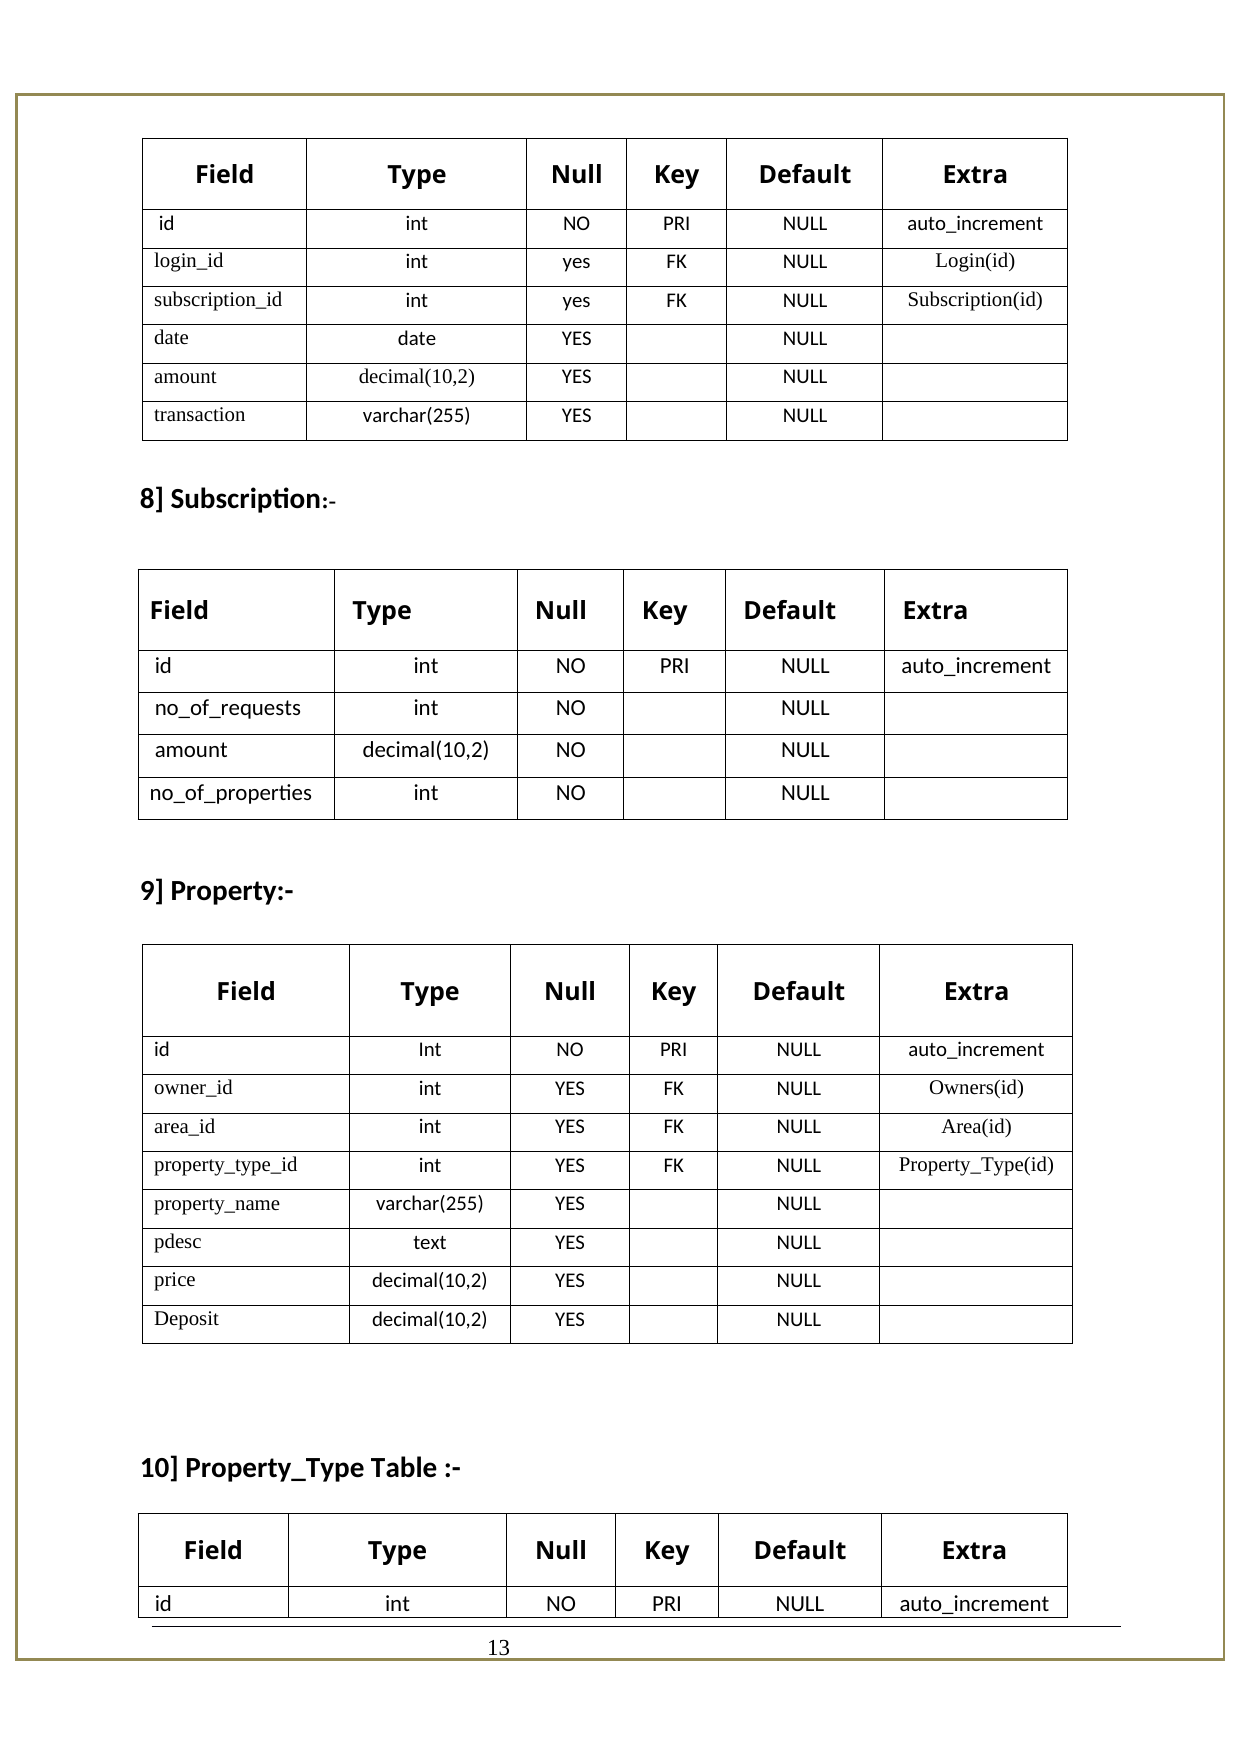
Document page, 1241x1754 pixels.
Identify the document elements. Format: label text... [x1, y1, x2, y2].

table_header Extra [883, 139, 1067, 209]
table_cell int [335, 778, 517, 819]
table_cell NULL [718, 1229, 879, 1266]
table_cell int [335, 693, 517, 734]
table_cell auto_increment [883, 210, 1067, 247]
table_cell decimal(10,2) [307, 364, 526, 401]
table_header Extra [880, 945, 1072, 1036]
table_header Extra [882, 1514, 1067, 1586]
table_cell NULL [718, 1190, 879, 1228]
table_cell PRI [627, 210, 726, 247]
table_cell NO [507, 1587, 615, 1617]
table_cell NULL [718, 1075, 879, 1112]
table_cell amount [143, 364, 306, 401]
table_cell YES [511, 1152, 629, 1189]
table_cell date [307, 325, 526, 363]
table_cell FK [627, 249, 726, 286]
table_cell NULL [727, 210, 882, 247]
table_cell NO [518, 778, 623, 819]
table_cell FK [630, 1114, 717, 1151]
table_cell NULL [726, 735, 884, 777]
table_cell PRI [630, 1037, 717, 1074]
table_cell [880, 1306, 1072, 1343]
table_cell pdesc [143, 1229, 349, 1266]
table_cell id [143, 1037, 349, 1074]
table_header Type [289, 1514, 506, 1586]
table_cell NULL [718, 1306, 879, 1343]
table_cell YES [527, 364, 626, 401]
table_cell int [289, 1587, 506, 1617]
table_cell [880, 1190, 1072, 1228]
table_cell NULL [718, 1114, 879, 1151]
table_cell NULL [718, 1037, 879, 1074]
table_cell [885, 693, 1067, 734]
table_cell NO [527, 210, 626, 247]
table_cell property_name [143, 1190, 349, 1228]
table_cell int [350, 1152, 510, 1189]
table_cell YES [527, 402, 626, 439]
table_header Type [335, 570, 517, 650]
table_header Key [624, 570, 725, 650]
table_cell NULL [727, 249, 882, 286]
table_cell [885, 778, 1067, 819]
table_header Default [719, 1514, 881, 1586]
table_cell varchar(255) [307, 402, 526, 439]
table_cell area_id [143, 1114, 349, 1151]
table_cell YES [511, 1075, 629, 1112]
table_cell [624, 735, 725, 777]
table_cell text [350, 1229, 510, 1266]
table_cell no_of_properties [139, 778, 334, 819]
table_cell int [335, 651, 517, 692]
table_cell [624, 778, 725, 819]
table_header Key [627, 139, 726, 209]
table_cell [880, 1229, 1072, 1266]
table_header Field [143, 945, 349, 1036]
table_cell price [143, 1267, 349, 1305]
table_cell FK [630, 1075, 717, 1112]
table_header Field [139, 1514, 288, 1586]
table_header Field [143, 139, 306, 209]
table_header Default [718, 945, 879, 1036]
table_header Default [727, 139, 882, 209]
table_cell [880, 1267, 1072, 1305]
table_cell [630, 1229, 717, 1266]
table_header Null [511, 945, 629, 1036]
table_cell [630, 1267, 717, 1305]
table_cell PRI [624, 651, 725, 692]
table_cell transaction [143, 402, 306, 439]
table_cell NULL [726, 651, 884, 692]
table_cell no_of_requests [139, 693, 334, 734]
table_cell Int [350, 1037, 510, 1074]
table_header Default [726, 570, 884, 650]
table_cell login_id [143, 249, 306, 286]
table_cell subscription_id [143, 287, 306, 324]
table_cell [883, 364, 1067, 401]
table_header Key [630, 945, 717, 1036]
table_cell FK [627, 287, 726, 324]
table_cell Property_Type(id) [880, 1152, 1072, 1189]
table_cell [627, 402, 726, 439]
table_cell int [350, 1114, 510, 1151]
table_cell [883, 402, 1067, 439]
table_cell [627, 325, 726, 363]
table_cell YES [511, 1306, 629, 1343]
table_cell id [139, 1587, 288, 1617]
table_header Null [527, 139, 626, 209]
table_cell Subscription(id) [883, 287, 1067, 324]
table_cell NULL [727, 364, 882, 401]
table_header Extra [885, 570, 1067, 650]
table_cell decimal(10,2) [335, 735, 517, 777]
table_cell Area(id) [880, 1114, 1072, 1151]
table_cell NULL [726, 693, 884, 734]
table_cell NULL [727, 325, 882, 363]
table_cell id [139, 651, 334, 692]
table_cell [630, 1306, 717, 1343]
table_cell NO [518, 735, 623, 777]
table_cell NULL [727, 287, 882, 324]
table_cell YES [511, 1229, 629, 1266]
table_cell [885, 735, 1067, 777]
table_cell int [307, 210, 526, 247]
table_cell id [143, 210, 306, 247]
table_cell FK [630, 1152, 717, 1189]
table_cell yes [527, 287, 626, 324]
table_cell NULL [727, 402, 882, 439]
table_cell NULL [719, 1587, 881, 1617]
table_cell YES [511, 1190, 629, 1228]
table_cell auto_increment [880, 1037, 1072, 1074]
table_cell decimal(10,2) [350, 1306, 510, 1343]
table_cell date [143, 325, 306, 363]
table_header Field [139, 570, 334, 650]
table_cell NO [518, 651, 623, 692]
text 8] Subscription:- [139, 480, 1134, 516]
table_header Null [518, 570, 623, 650]
table_cell int [350, 1075, 510, 1112]
table_cell YES [511, 1114, 629, 1151]
table_cell Deposit [143, 1306, 349, 1343]
table_cell [630, 1190, 717, 1228]
table_cell NO [518, 693, 623, 734]
table_cell [624, 693, 725, 734]
text 10] Property_Type Table :- [139, 1449, 1134, 1485]
table_cell auto_increment [885, 651, 1067, 692]
table_cell property_type_id [143, 1152, 349, 1189]
table_cell Login(id) [883, 249, 1067, 286]
table_header Type [307, 139, 526, 209]
table_cell NULL [718, 1267, 879, 1305]
table_cell [627, 364, 726, 401]
text 9] Property:- [139, 872, 1134, 908]
table_cell amount [139, 735, 334, 777]
table_header Key [616, 1514, 718, 1586]
table_header Null [507, 1514, 615, 1586]
table_cell PRI [616, 1587, 718, 1617]
table_cell [883, 325, 1067, 363]
table_cell auto_increment [882, 1587, 1067, 1617]
table_cell decimal(10,2) [350, 1267, 510, 1305]
table_cell varchar(255) [350, 1190, 510, 1228]
table_cell yes [527, 249, 626, 286]
table_header Type [350, 945, 510, 1036]
table_cell NULL [718, 1152, 879, 1189]
table_cell int [307, 249, 526, 286]
table_cell YES [511, 1267, 629, 1305]
table_cell NULL [726, 778, 884, 819]
table_cell int [307, 287, 526, 324]
table_cell NO [511, 1037, 629, 1074]
table_cell owner_id [143, 1075, 349, 1112]
table_cell YES [527, 325, 626, 363]
table_cell Owners(id) [880, 1075, 1072, 1112]
